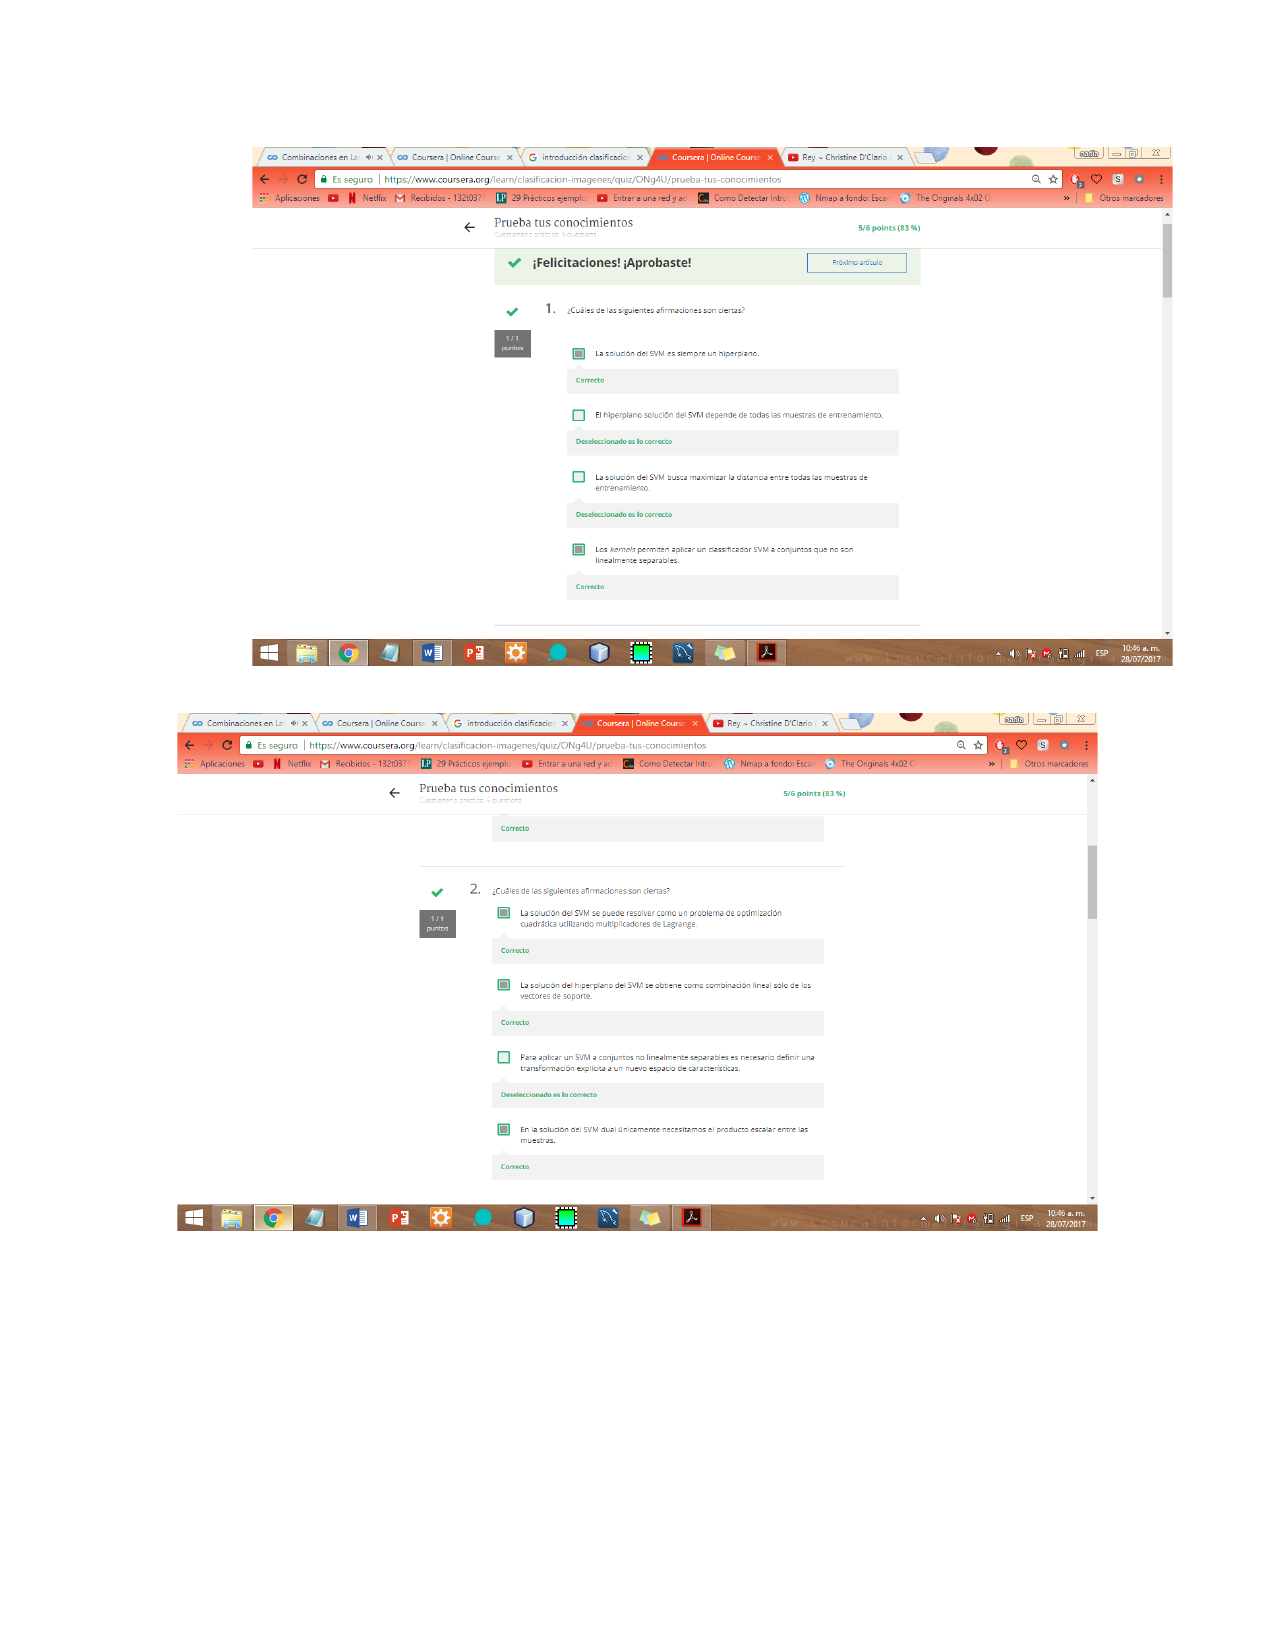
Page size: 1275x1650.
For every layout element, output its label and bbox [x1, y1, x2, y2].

picture [177, 713, 1098, 1231]
picture [252, 147, 1173, 666]
